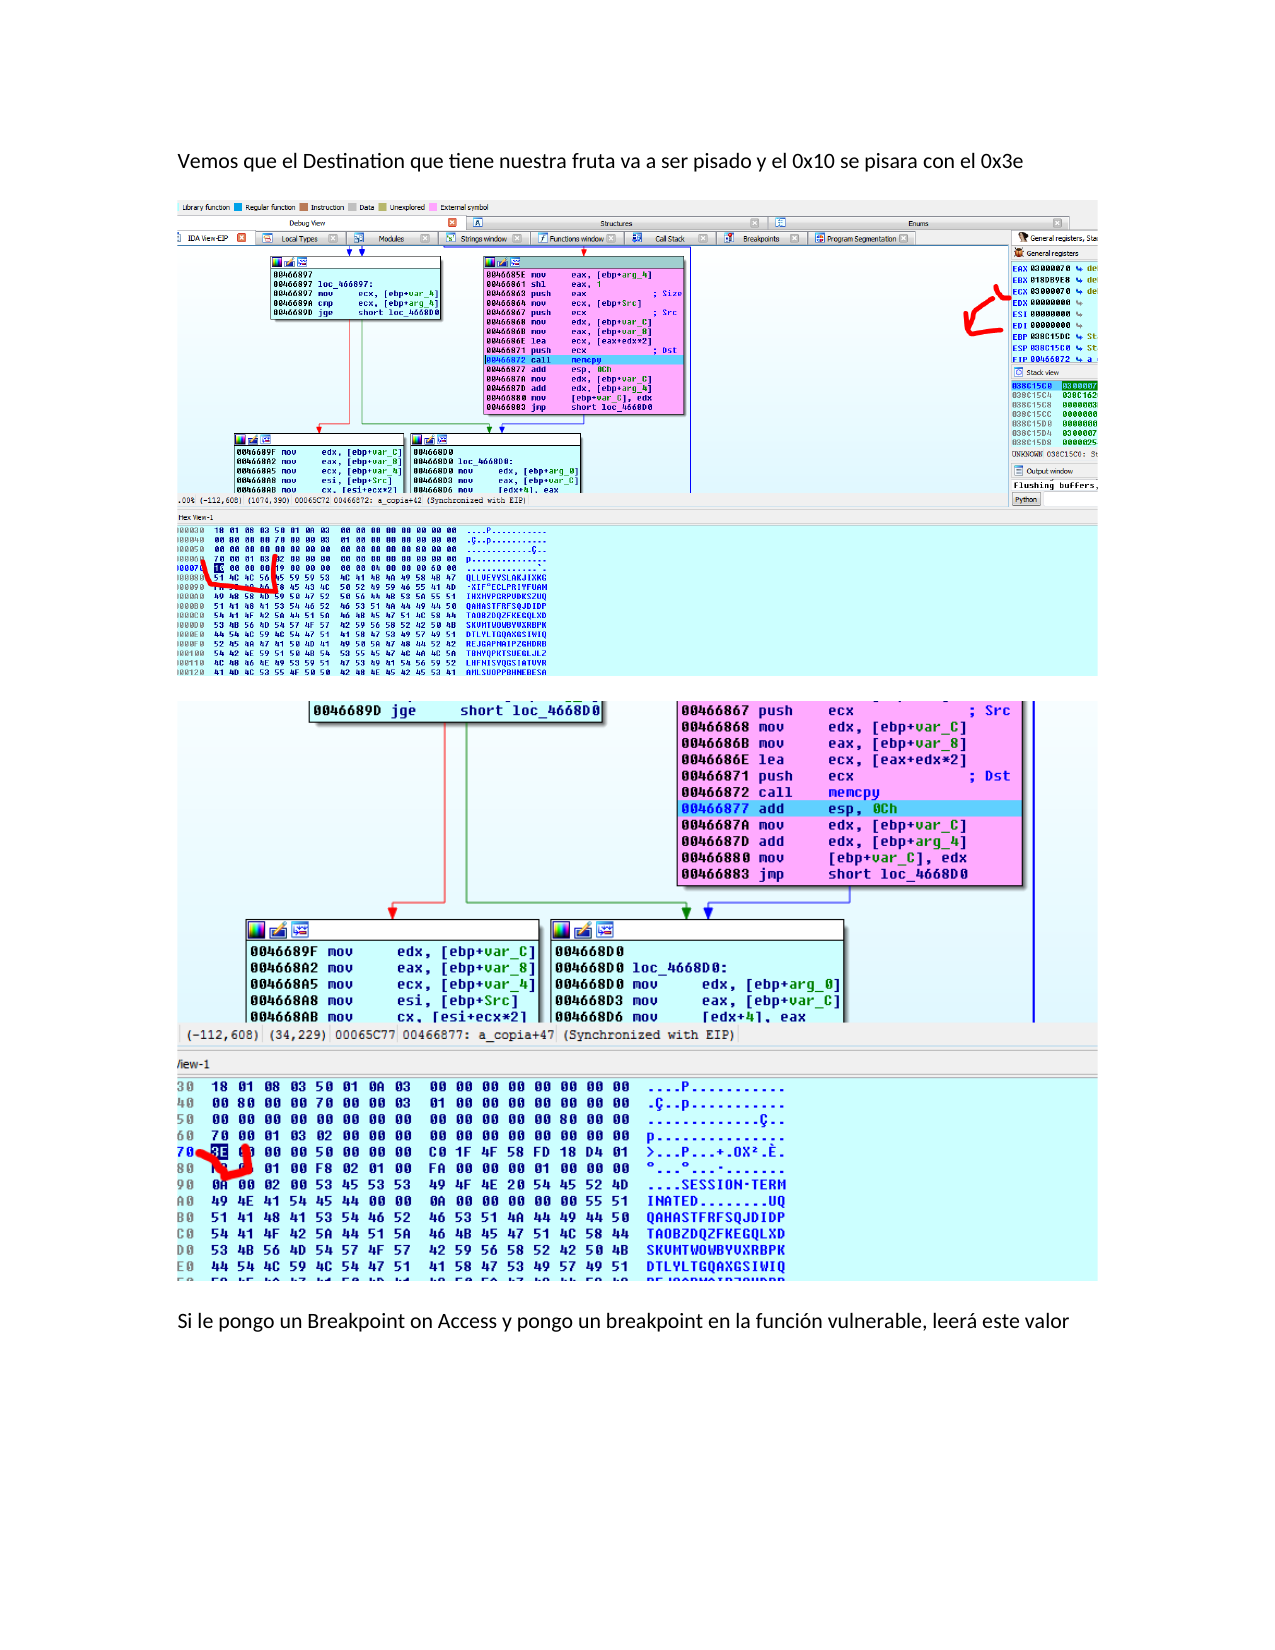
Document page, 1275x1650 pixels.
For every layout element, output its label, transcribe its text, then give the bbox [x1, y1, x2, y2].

picture [177, 701, 1098, 1281]
text Vemos que el Destination que tiene nuestra fruta va a ser pisado y el 0x10 se pisara con el 0x3e [177, 148, 1098, 174]
picture [177, 200, 1098, 676]
text Si le pongo un Breakpoint on Access y pongo un breakpoint en la función vulnerable, leerá este valor [177, 1307, 1098, 1333]
